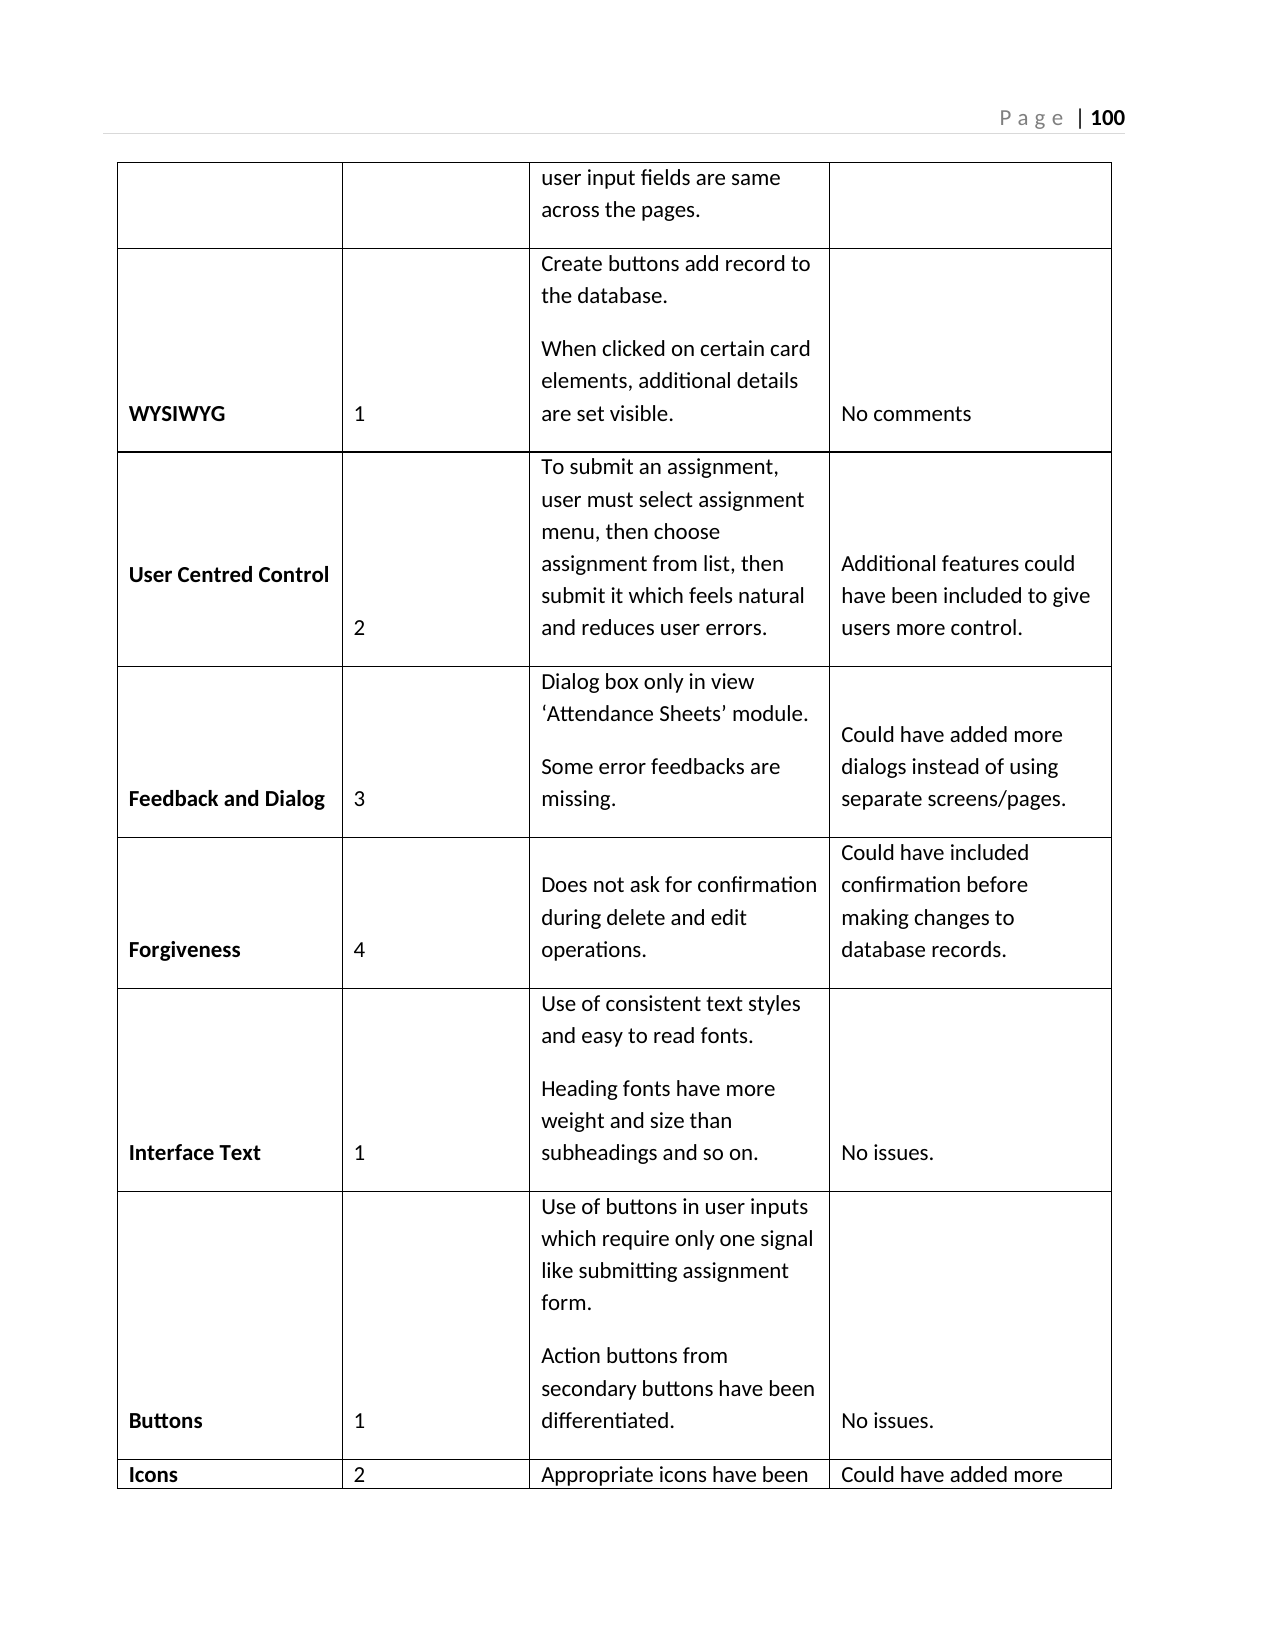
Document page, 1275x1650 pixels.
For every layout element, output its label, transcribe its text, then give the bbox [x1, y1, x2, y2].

table_cell Could have included confirmation before making changes to database records. [830, 838, 1111, 988]
table_cell Forgiveness [118, 838, 342, 988]
table_cell Feedback and Dialog [118, 667, 342, 837]
table_cell WYSIWYG [118, 249, 342, 451]
table_cell 3 [343, 667, 529, 837]
table_cell Additional features could have been included to give users more control. [830, 453, 1111, 666]
table_cell 1 [343, 249, 529, 451]
table_cell Buttons [118, 1192, 342, 1459]
table_cell Interface Text [118, 989, 342, 1191]
table_cell Dialog box only in view ‘Attendance Sheets’ module. Some error feedbacks are missing. [530, 667, 829, 837]
table_cell User Centred Control [118, 453, 342, 666]
table_cell No issues. [830, 989, 1111, 1191]
table_cell 2 [343, 1460, 529, 1488]
table_cell No comments [830, 249, 1111, 451]
table_cell Icons [118, 1460, 342, 1488]
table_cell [118, 163, 342, 248]
table_cell To submit an assignment, user must select assignment menu, then choose assignment from list, then submit it which feels natural and reduces user errors. [530, 453, 829, 666]
table_cell Create buttons add record to the database. When clicked on certain card elements, additional details are set visible. [530, 249, 829, 451]
table_cell 1 [343, 1192, 529, 1459]
table_cell 2 [343, 453, 529, 666]
table_cell 4 [343, 838, 529, 988]
table_cell Use of consistent text styles and easy to read fonts. Heading fonts have more weight and size than subheadings and so on. [530, 989, 829, 1191]
table_cell 1 [343, 163, 529, 248]
table_cell Does not ask for confirmation during delete and edit operations. [530, 838, 829, 988]
table_cell Could have added more dialogs instead of using separate screens/pages. [830, 667, 1111, 837]
table_cell No issues. [830, 1192, 1111, 1459]
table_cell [530, 1460, 829, 1488]
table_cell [830, 1460, 1111, 1488]
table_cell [530, 163, 829, 248]
table_cell 1 [343, 989, 529, 1191]
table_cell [830, 163, 1111, 248]
table_cell Use of buttons in user inputs which require only one signal like submitting assignment form. Action buttons from secondary buttons have been differentiated. [530, 1192, 829, 1459]
